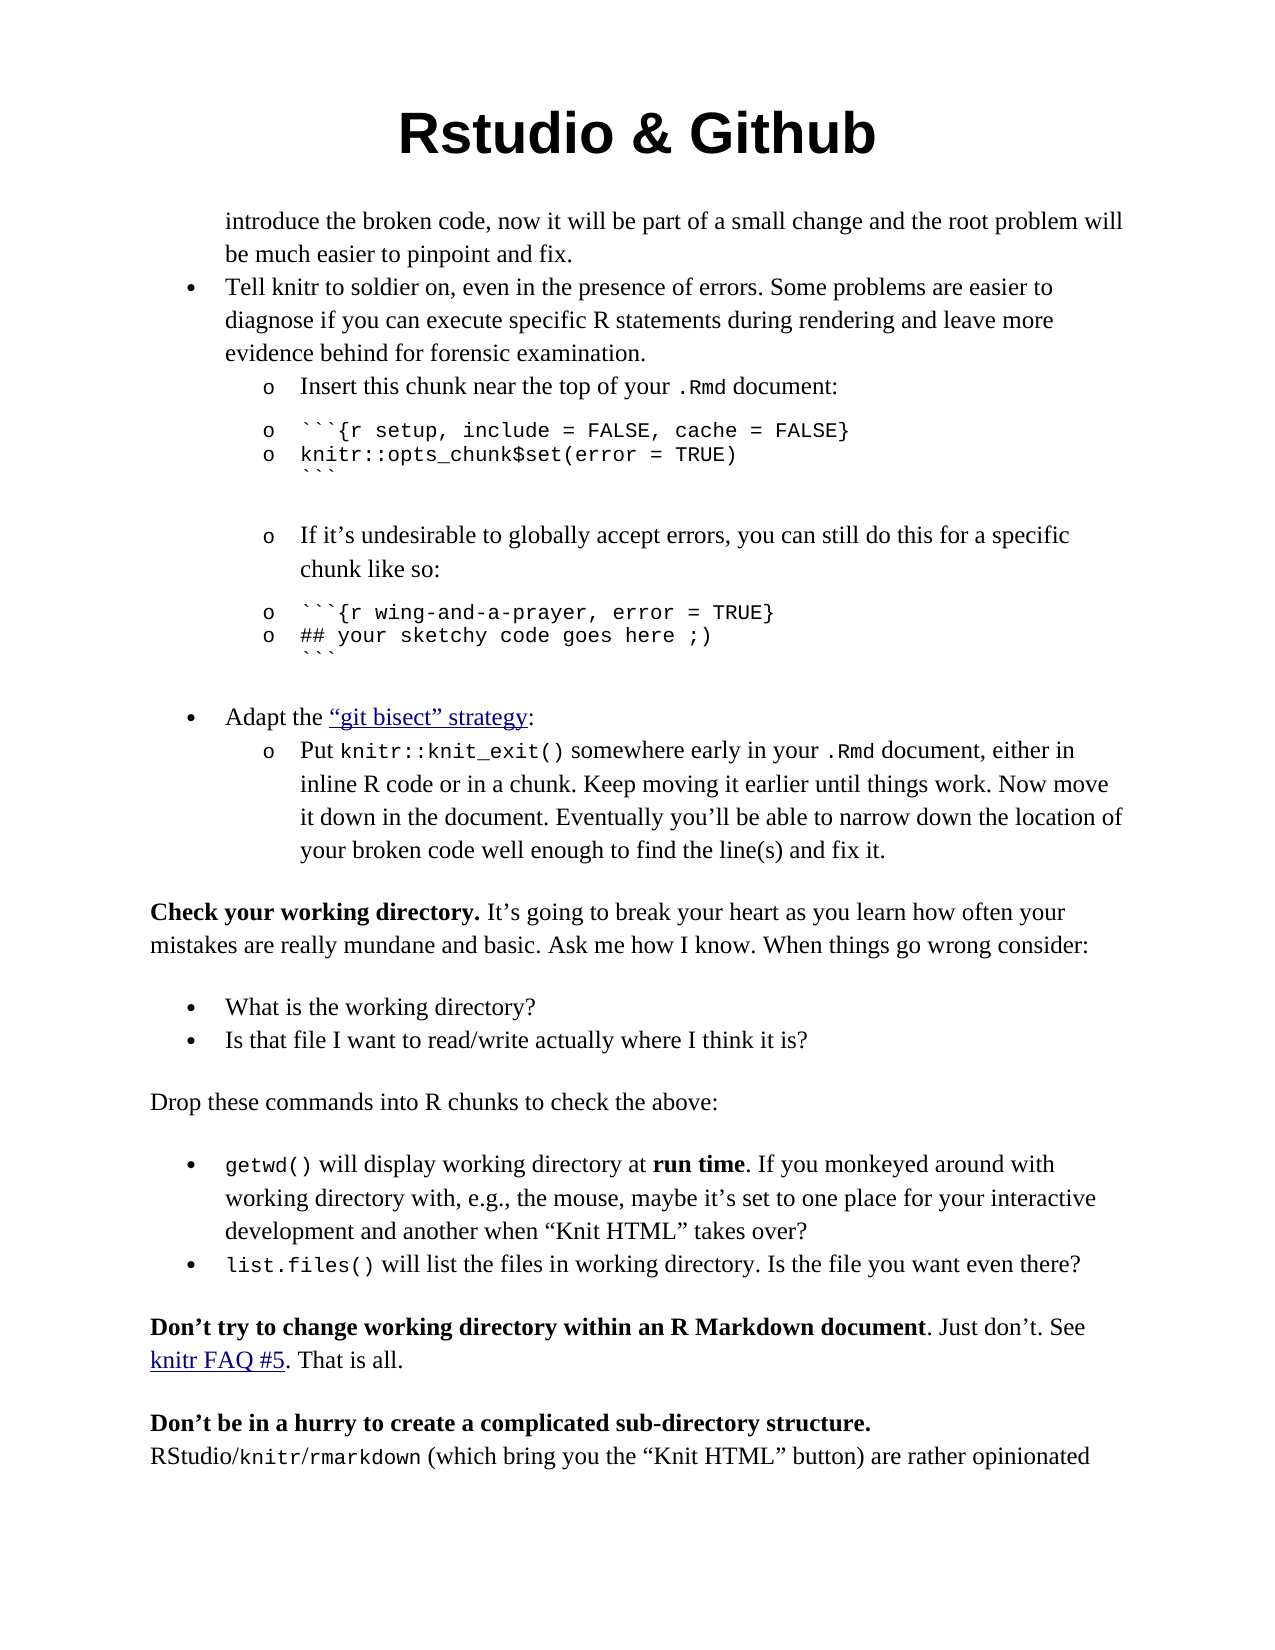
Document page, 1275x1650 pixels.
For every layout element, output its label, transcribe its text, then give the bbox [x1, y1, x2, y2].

list list.files() will list the files in working directory. Is the file you want even there? [187, 1249, 1125, 1279]
list What is the working directory? [187, 992, 1125, 1021]
list Put knitr::knit_exit() somewhere early in your .Rmd document, either in inline R code or in a chunk. Keep moving it earlier until things work. Now move it down in the document. Eventually you’ll be able to narrow down the location of your broken code well enough to find the line(s) and fix it. [262, 735, 1125, 863]
list Adapt the “git bisect” strategy: [187, 702, 1125, 731]
list getwd() will display working directory at run time. If you monkeyed around with working directory with, e.g., the mouse, maybe it’s set to one place for your interactive development and another when “Knit HTML” takes over? [187, 1149, 1125, 1245]
text ``` [300, 649, 1125, 673]
text Drop these commands into R chunks to check the above: [150, 1087, 1125, 1116]
list ```{r wing-and-a-prayer, error = TRUE} [262, 602, 1125, 625]
list ```{r setup, include = FALSE, cache = FALSE} [262, 420, 1125, 443]
list Insert this chunk near the top of your .Rmd document: [262, 371, 1125, 401]
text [150, 1408, 1125, 1470]
list ## your sketchy code goes here ;) [262, 625, 1125, 649]
list knitr::opts_chunk$set(error = TRUE) [262, 443, 1125, 467]
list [187, 206, 1125, 268]
list Tell knitr to soldier on, even in the presence of errors. Some problems are easier to diagnose if you can execute specific R statements during rendering and leave more evidence behind for forensic examination. [187, 272, 1125, 367]
text Check your working directory. It’s going to break your heart as you learn how often your mistakes are really mundane and basic. Ask me how I know. When things go wrong consider: [150, 897, 1125, 959]
list Is that file I want to read/write actually where I think it is? [187, 1025, 1125, 1054]
text ``` [300, 467, 1125, 491]
list If it’s undesirable to globally accept errors, you can still do this for a specific chunk like so: [262, 520, 1125, 583]
text Don’t try to change working directory within an R Markdown document. Just don’t. See knitr FAQ #5. That is all. [150, 1312, 1125, 1374]
